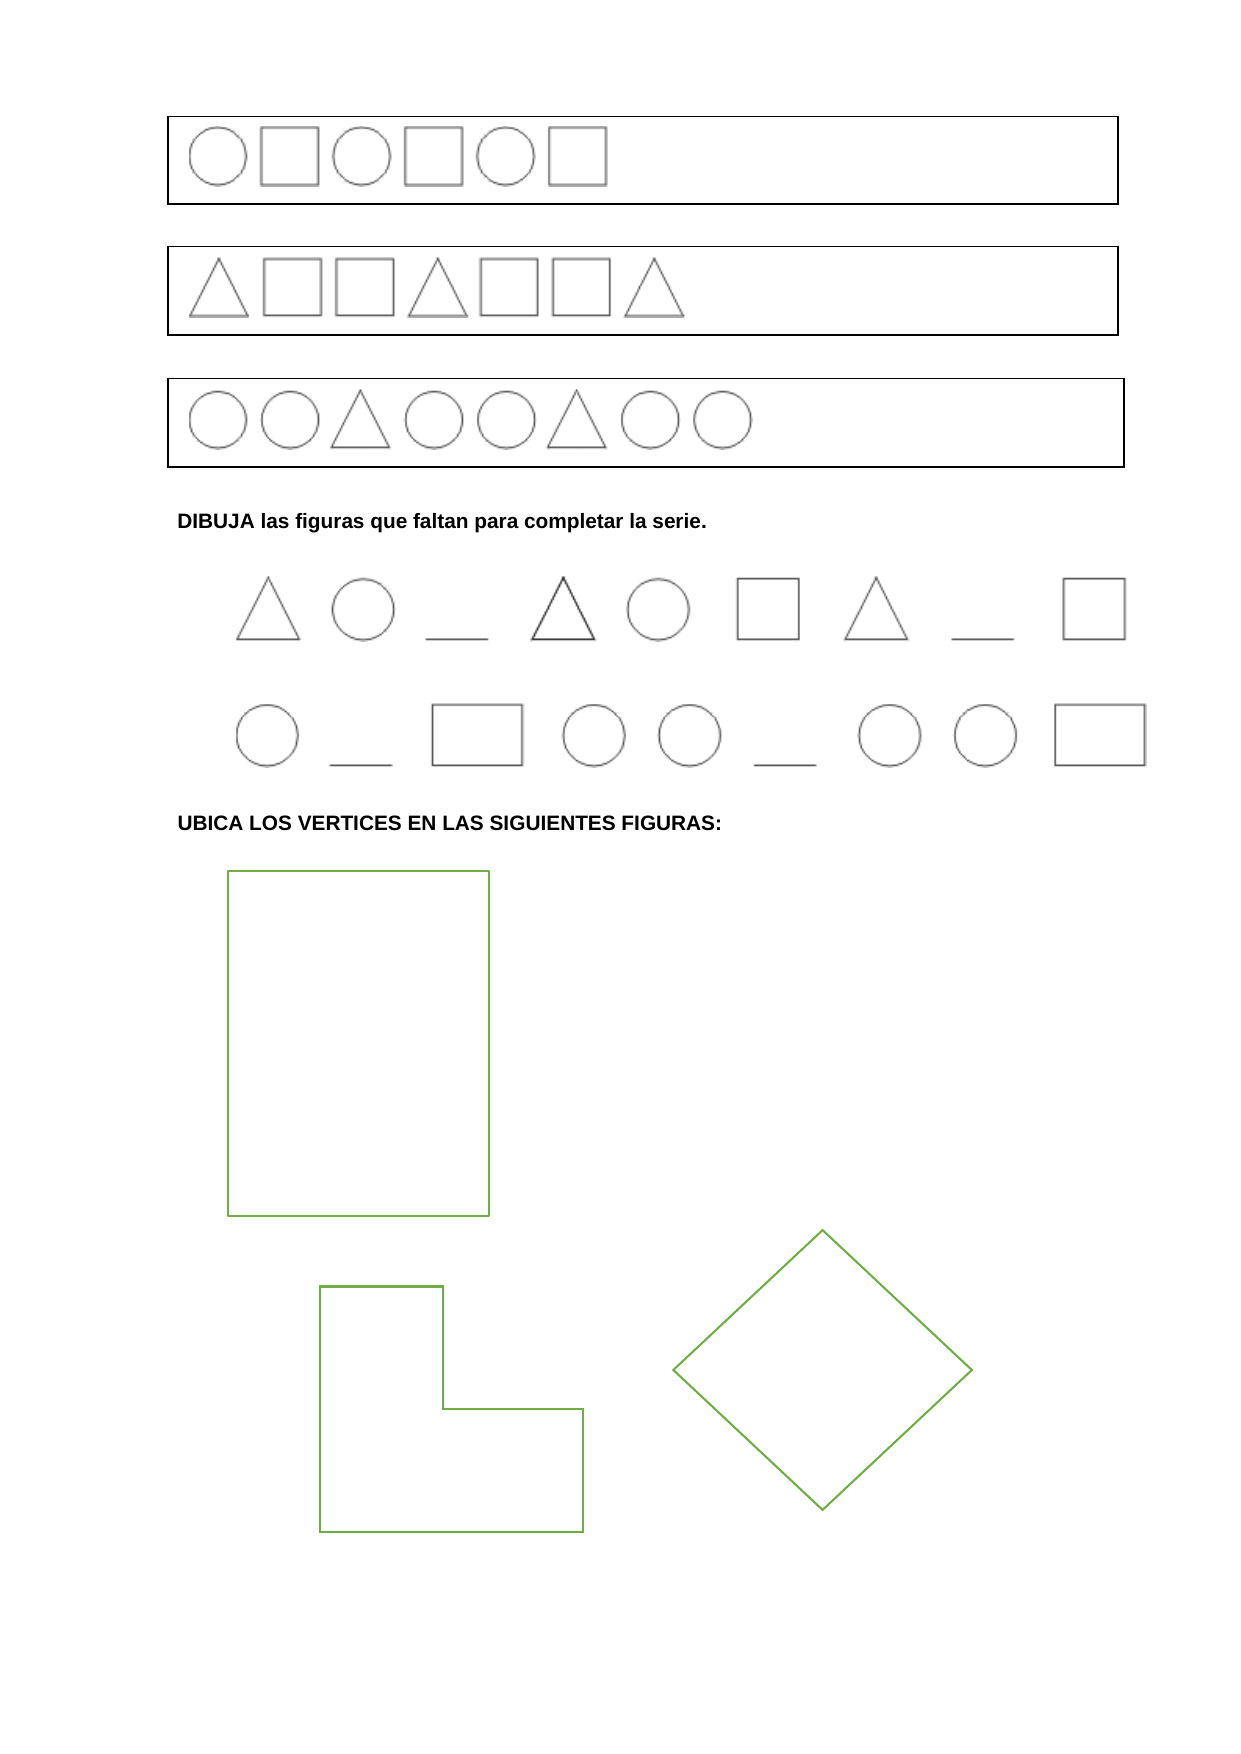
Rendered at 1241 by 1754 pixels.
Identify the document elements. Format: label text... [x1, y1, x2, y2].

picture [236, 576, 1127, 642]
picture [188, 126, 608, 187]
picture [188, 256, 686, 318]
picture [236, 703, 1147, 768]
table_header [169, 247, 1117, 334]
table_header [169, 117, 1117, 203]
text UBICA LOS VERTICES EN LAS SIGUIENTES FIGURAS: [177, 811, 1063, 835]
text DIBUJA las figuras que faltan para completar la serie. [177, 509, 1063, 533]
picture [188, 388, 753, 450]
table_header [169, 379, 1123, 466]
